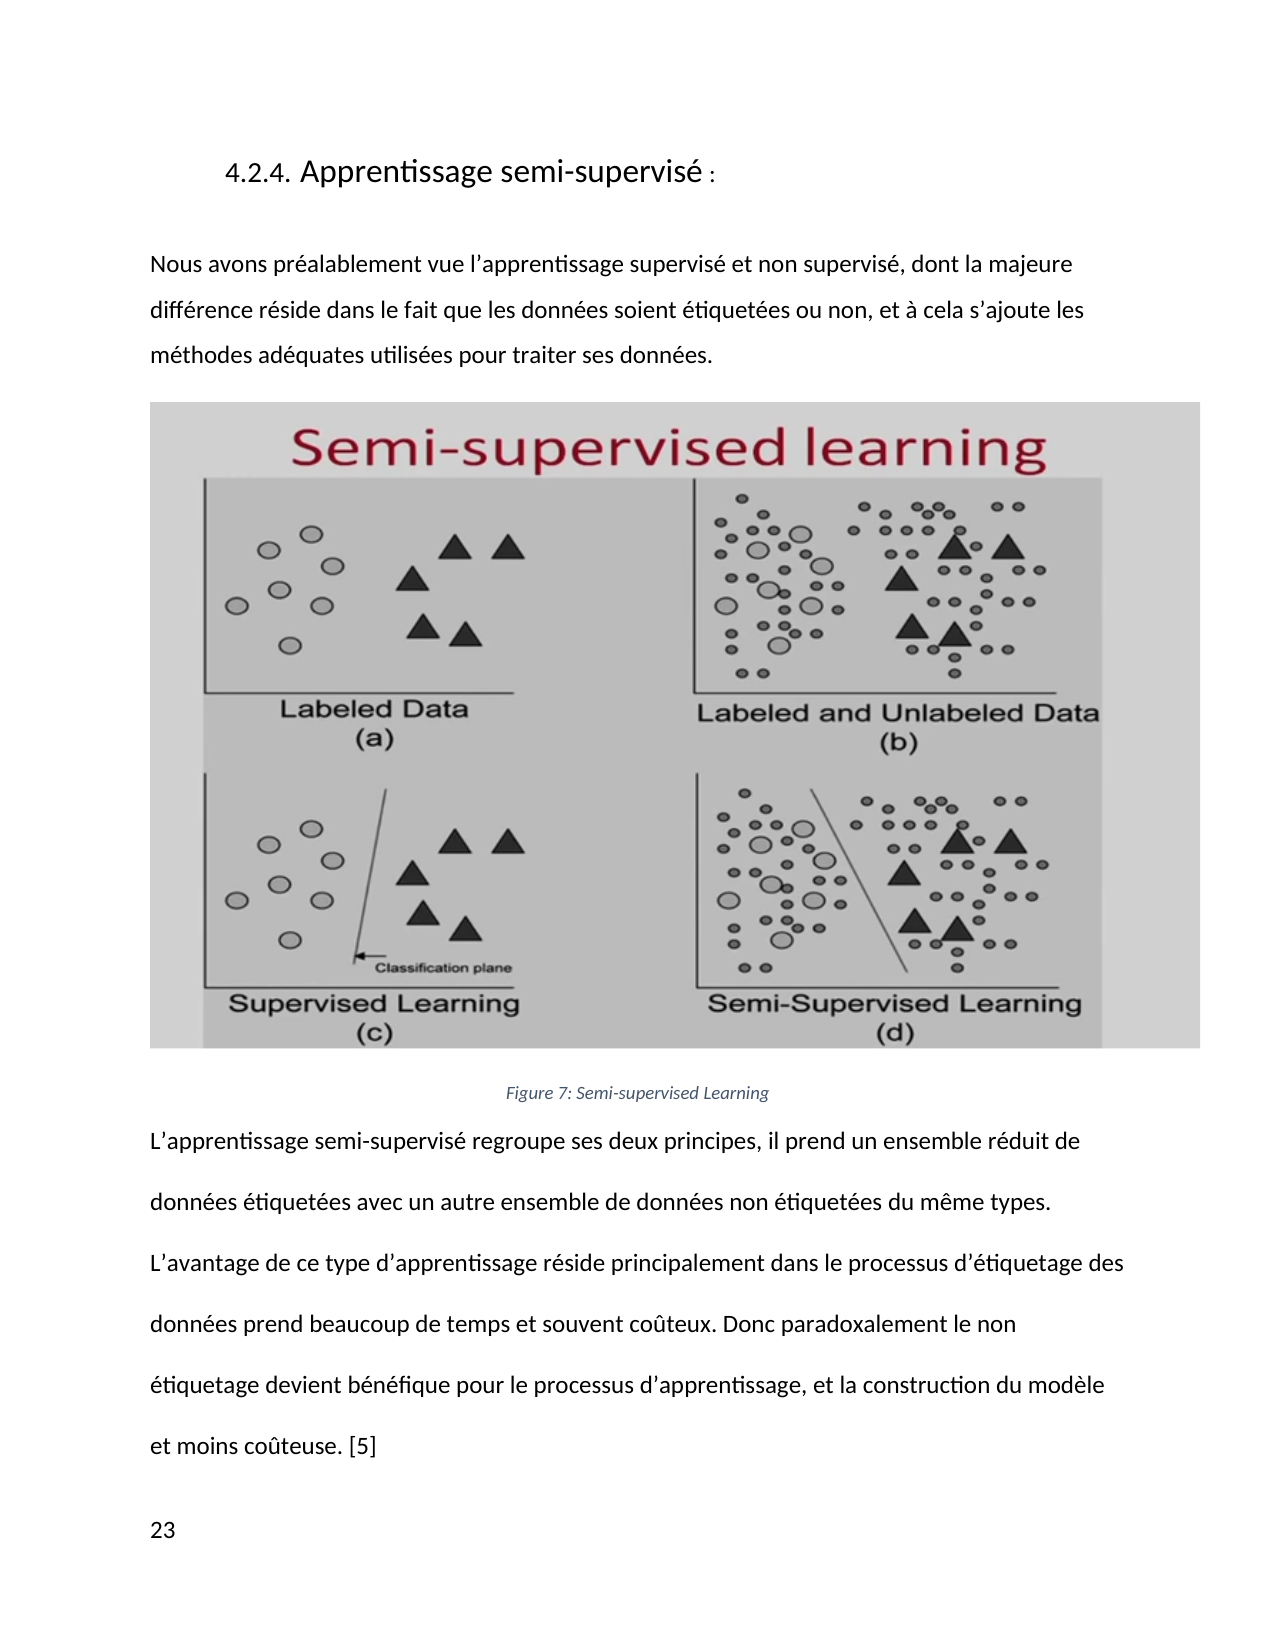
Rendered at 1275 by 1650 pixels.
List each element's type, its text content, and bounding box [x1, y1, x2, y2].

picture [150, 402, 1200, 1050]
text L’apprentissage semi-supervisé regroupe ses deux principes, il prend un ensemble réduit de données étiquetées avec un autre ensemble de données non étiquetées du même types. L’avantage de ce type d’apprentissage réside principalement dans le processus d’étiquetage des données prend beaucoup de temps et souvent coûteux. Donc paradoxalement le non étiquetage devient bénéfique pour le processus d’apprentissage, et la construction du modèle et moins coûteuse. [5] [150, 1125, 1125, 1461]
text Nous avons préalablement vue l’apprentissage supervisé et non supervisé, dont la majeure différence réside dans le fait que les données soient étiquetées ou non, et à cela s’ajoute les méthodes adéquates utilisées pour traiter ses données. [150, 248, 1125, 370]
list Apprentissage semi-supervisé : [225, 150, 1125, 191]
text Figure 7: Semi-supervised Learning [150, 1082, 1125, 1104]
